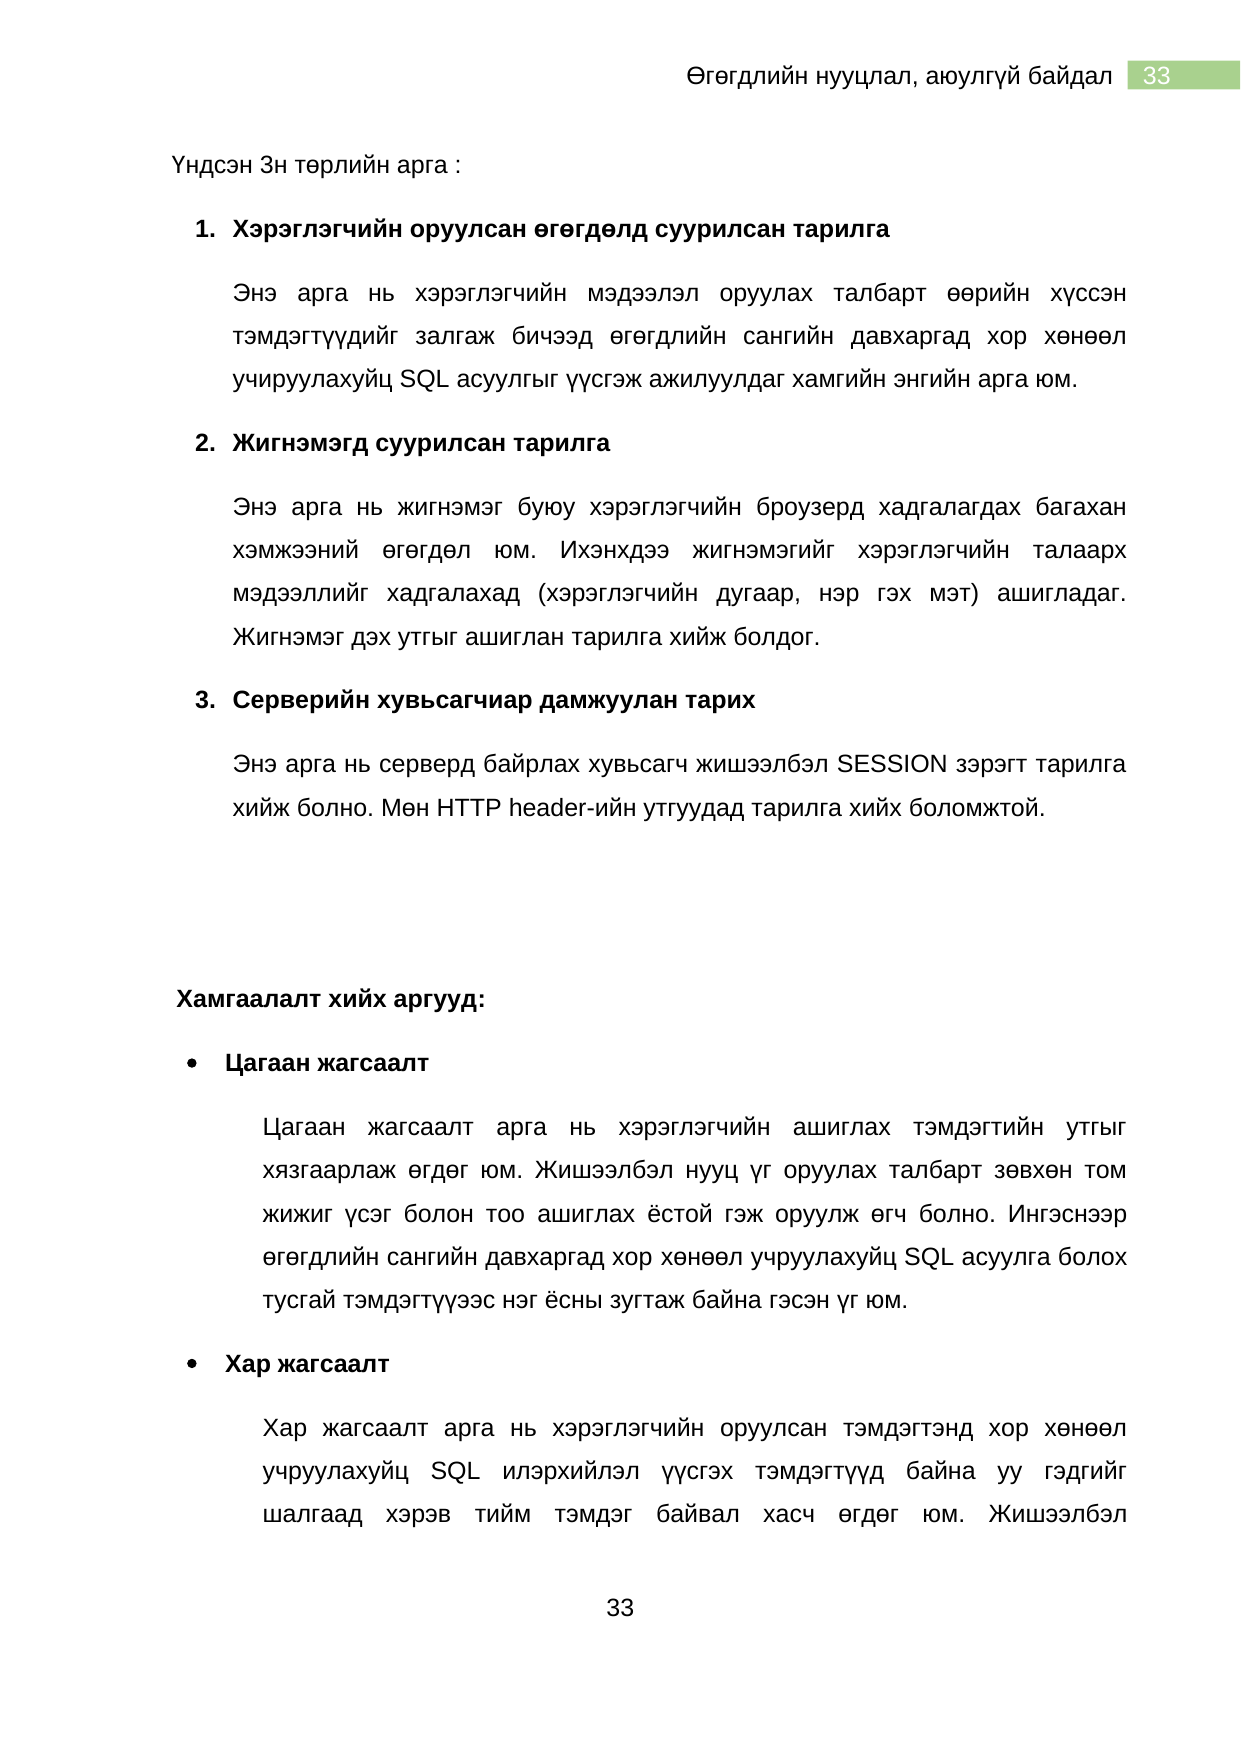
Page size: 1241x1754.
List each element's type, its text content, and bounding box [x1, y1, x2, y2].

text Энэ арга нь серверд байрлах хувьсагч жишээлбэл SESSION зэрэгт тарилга хийж болно. Мөн HTTP header-ийн утгуудад тарилга хийх боломжтой. [232, 749, 1128, 821]
text Цагаан жагсаалт арга нь хэрэглэгчийн ашиглах тэмдэгтийн утгыг хязгаарлаж өгдөг юм. Жишээлбэл нууц үг оруулах талбарт зөвхөн том жижиг үсэг болон тоо ашиглах ёстой гэж оруулж өгч болно. Ингэснээр өгөгдлийн сангийн давхаргад хор хөнөөл учруулахуйц SQL асуулга болох тусгай тэмдэгтүүээс нэг ёсны зугтаж байна гэсэн үг юм. [262, 1112, 1128, 1314]
text Хамгаалалт хийх аргууд: [112, 984, 1128, 1013]
list Хар жагсаалт [187, 1349, 1128, 1378]
list Хэрэглэгчийн оруулсан өгөгдөлд суурилсан тарилга [195, 214, 1128, 243]
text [262, 1413, 1128, 1528]
text Энэ арга нь жигнэмэг буюу хэрэглэгчийн броузерд хадгалагдах багахан хэмжээний өгөгдөл юм. Ихэнхдээ жигнэмэгийг хэрэглэгчийн талаарх мэдээллийг хадгалахад (хэрэглэгчийн дугаар, нэр гэх мэт) ашигладаг. Жигнэмэг дэх утгыг ашиглан тарилга хийж болдог. [232, 492, 1128, 650]
list Цагаан жагсаалт [187, 1048, 1128, 1077]
text Үндсэн 3н төрлийн аргa : [112, 150, 1128, 179]
list Серверийн хувьсагчиар дамжуулан тарих [195, 685, 1128, 714]
text Энэ арга нь хэрэглэгчийн мэдээлэл оруулах талбарт өөрийн хүссэн тэмдэгтүүдийг залгаж бичээд өгөгдлийн сангийн давхаргад хор хөнөөл учируулахуйц SQL асуулгыг үүсгэж ажилуулдаг хамгийн энгийн арга юм. [232, 278, 1128, 393]
list Жигнэмэгд суурилсан тарилга [195, 428, 1128, 457]
